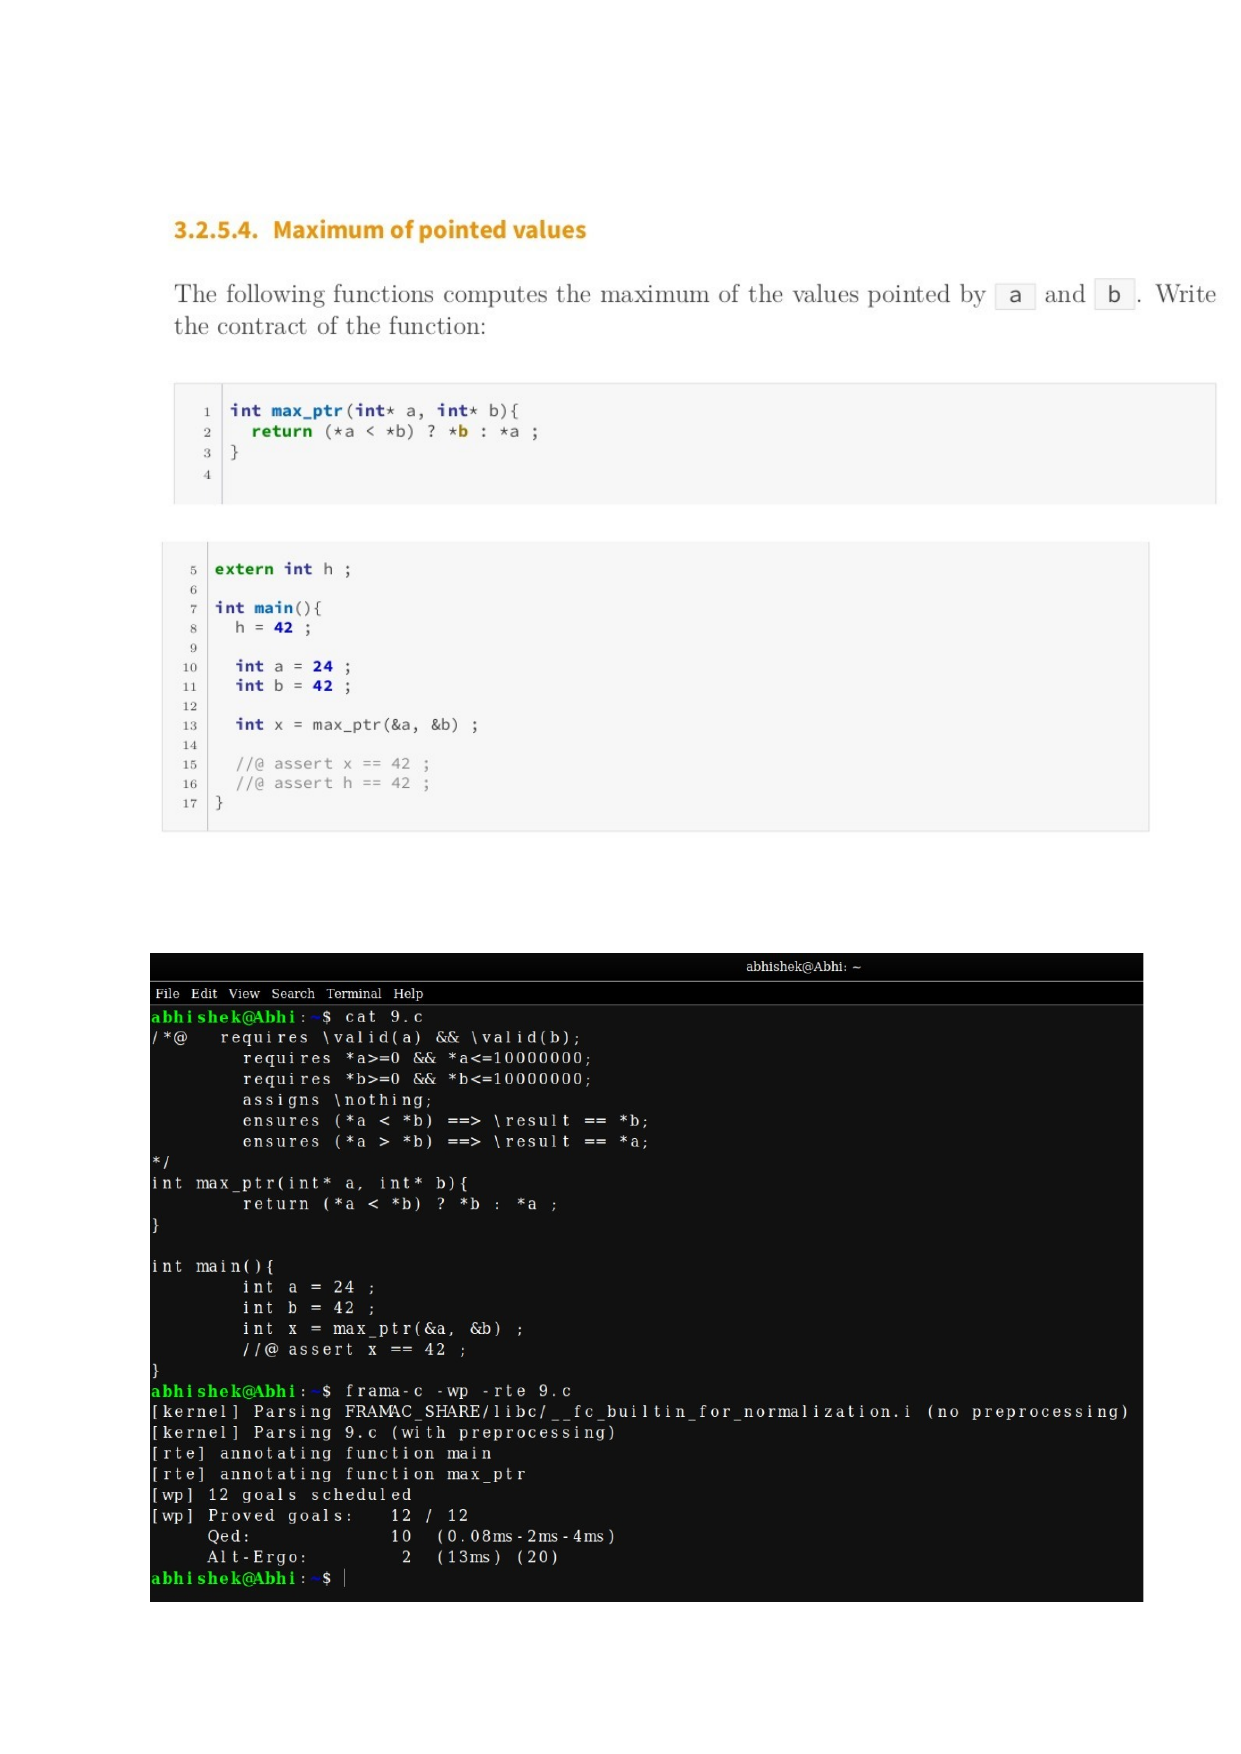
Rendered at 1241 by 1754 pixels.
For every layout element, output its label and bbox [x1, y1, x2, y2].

picture [150, 196, 1241, 511]
picture [150, 529, 1157, 841]
picture [150, 953, 1144, 1602]
